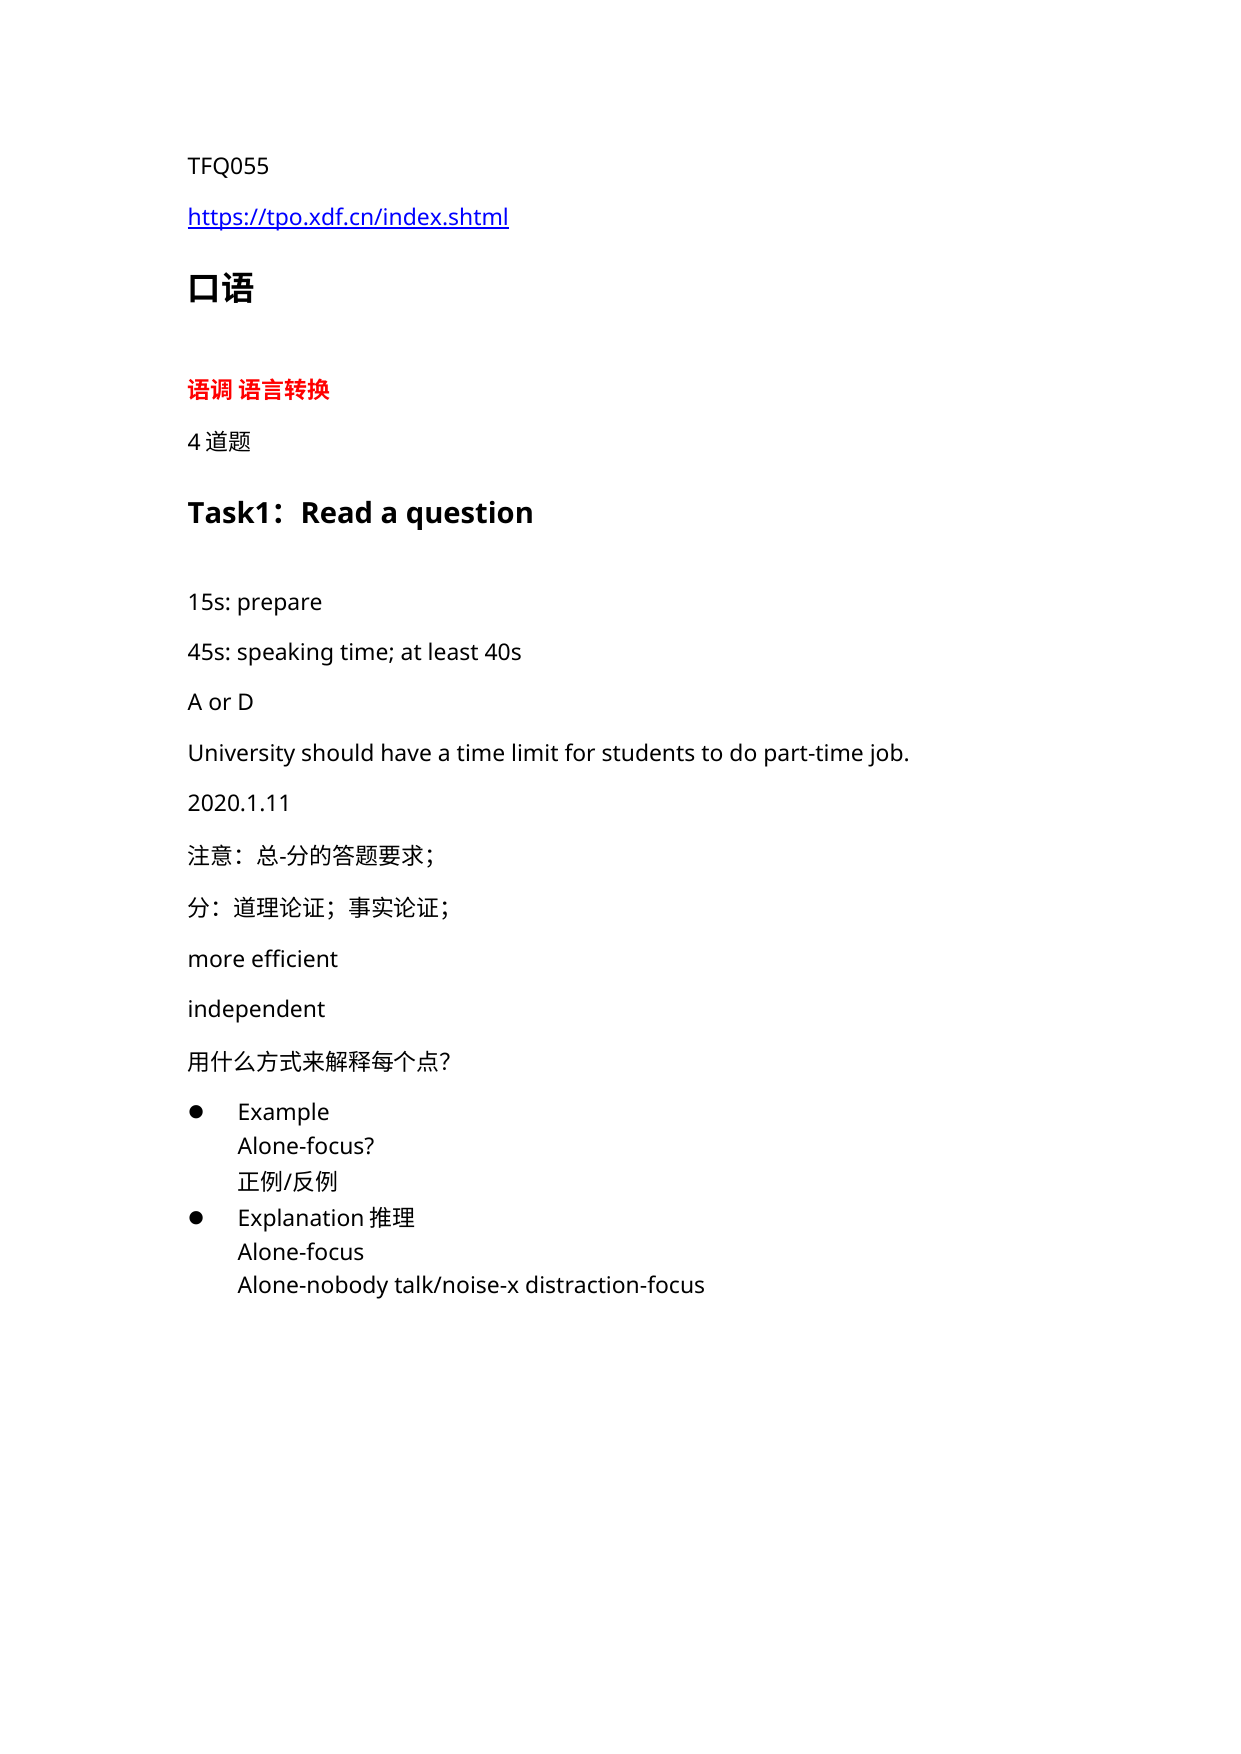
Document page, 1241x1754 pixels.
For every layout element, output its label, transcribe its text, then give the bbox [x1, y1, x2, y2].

subtitle 口语 [187, 261, 1053, 309]
list Alone-focus? [237, 1130, 1053, 1161]
text more efficient [187, 943, 1053, 974]
list Example [187, 1096, 1053, 1127]
text 注意：总-分的答题要求； [187, 838, 1053, 871]
text 2020.1.11 [187, 787, 1053, 818]
text 4道题 [187, 424, 1053, 457]
text https://tpo.xdf.cn/index.shtml [187, 200, 1053, 232]
subtitle Task1：Read a question [187, 489, 1053, 532]
text 分：道理论证；事实论证； [187, 890, 1053, 923]
text independent [187, 993, 1053, 1024]
text A or D [187, 686, 1053, 718]
list 正例/反例 [237, 1163, 1053, 1197]
text 用什么方式来解释每个点？ [187, 1043, 1053, 1077]
text 45s: speaking time; at least 40s [187, 636, 1053, 667]
text 15s: prepare [187, 586, 1053, 617]
text 语调 语言转换 [187, 372, 1053, 405]
list Alone-focus [237, 1235, 1053, 1267]
text University should have a time limit for students to do part-time job. [187, 737, 1053, 768]
text TFQ055 [187, 150, 1053, 181]
list Alone-nobody talk/noise-x distraction-focus [237, 1269, 1053, 1300]
list Explanation推理 [187, 1199, 1053, 1233]
